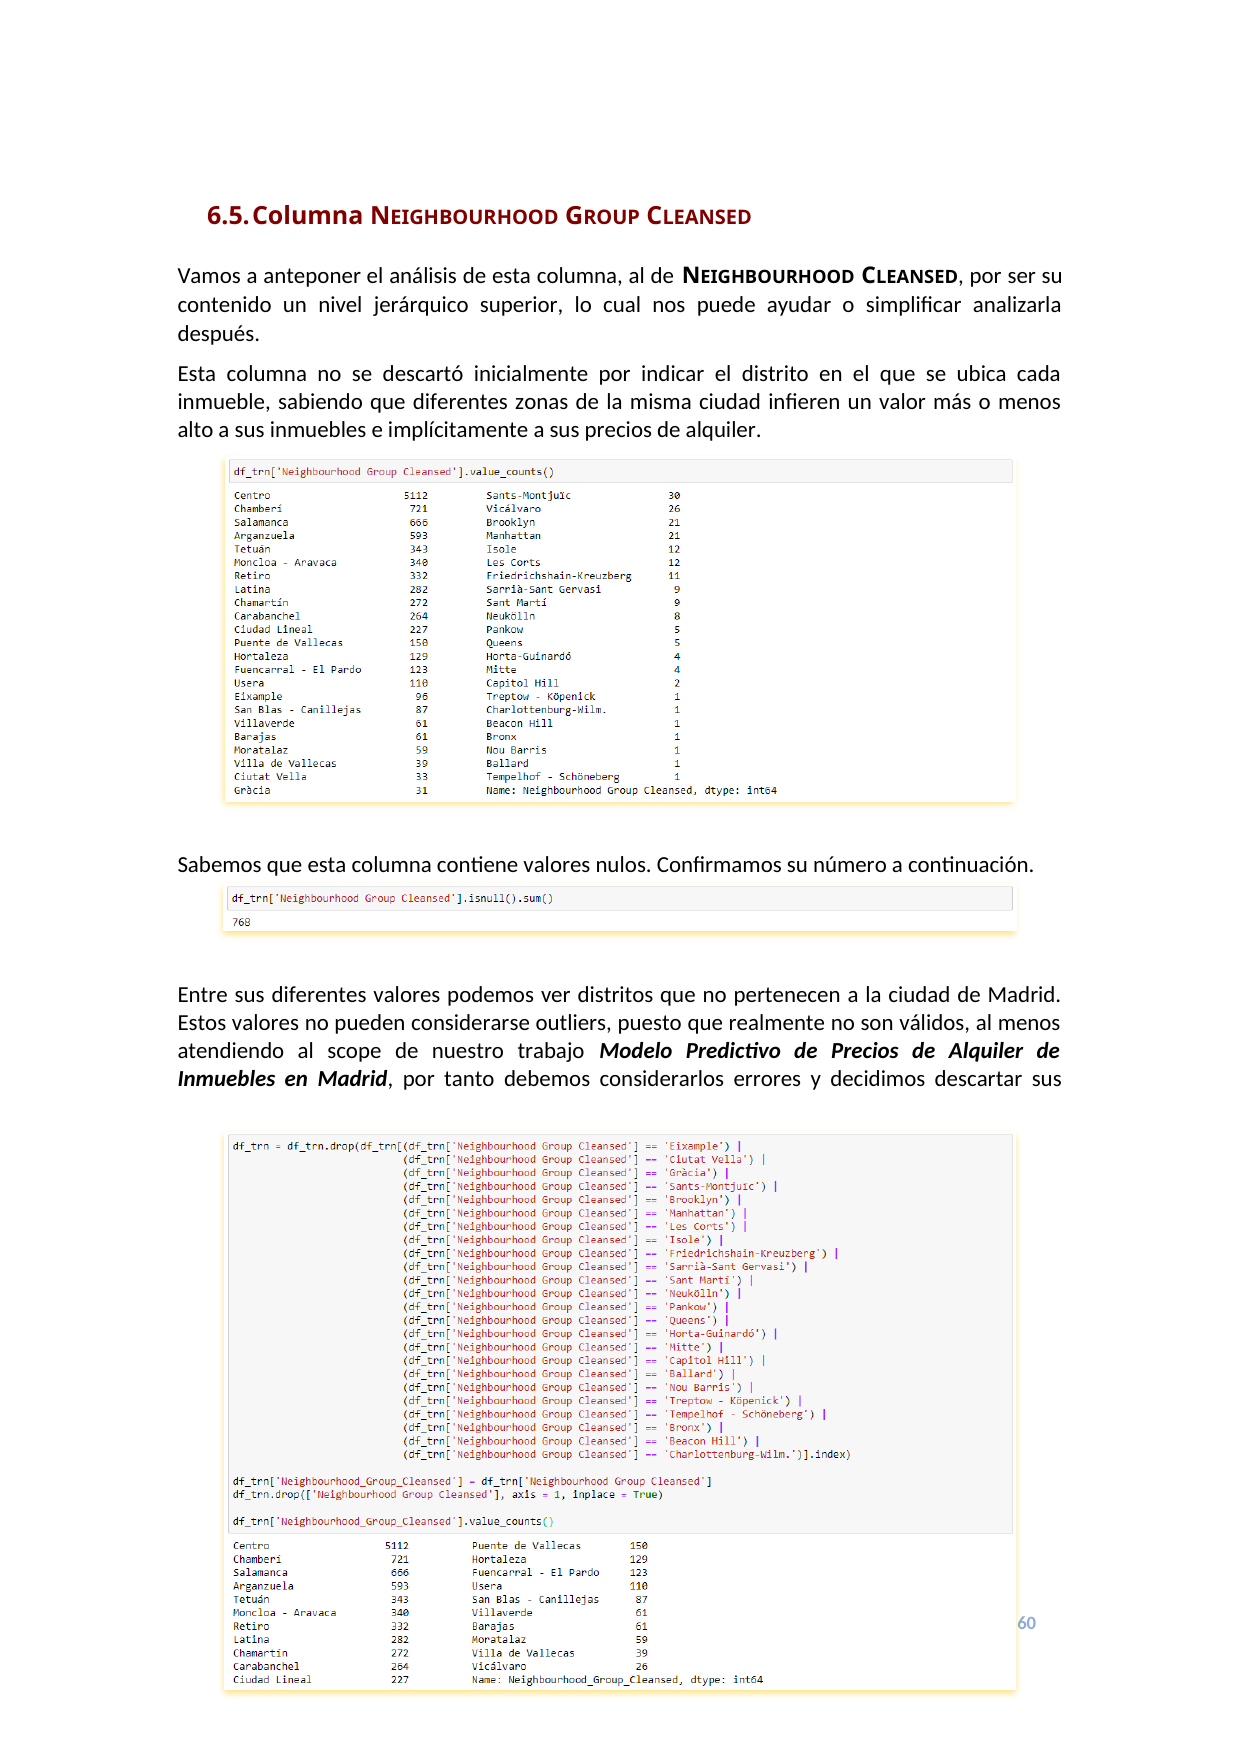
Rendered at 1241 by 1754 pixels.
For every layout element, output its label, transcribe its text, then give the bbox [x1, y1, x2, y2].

picture [223, 883, 1017, 931]
picture [225, 456, 1016, 802]
text Entre sus diferentes valores podemos ver distritos que no pertenecen a la ciudad de Madrid. Estos valores no pueden considerarse outliers, puesto que realmente no son válidos, al menos atendiendo al scope de nuestro trabajo Modelo Predictivo de Precios de Alquiler de Inmuebles en Madrid, por tanto debemos considerarlos errores y decidimos descartar sus observaciones del conjunto de entrenamiento. Aprovechamos para renombrar de forma adecuada la columna. [177, 916, 1063, 1093]
subtitle Columna Neighbourhood Group Cleansed [207, 198, 1063, 232]
text Vamos a anteponer el análisis de esta columna, al de Neighbourhood Cleansed, por ser su contenido un nivel jerárquico superior, lo cual nos puede ayudar o simplificar analizarla después. [177, 259, 1063, 347]
picture [224, 1131, 1016, 1690]
text Esta columna no se descartó inicialmente por indicar el distrito en el que se ubica cada inmueble, sabiendo que diferentes zonas de la misma ciudad infieren un valor más o menos alto a sus inmuebles e implícitamente a sus precios de alquiler. [177, 359, 1063, 443]
